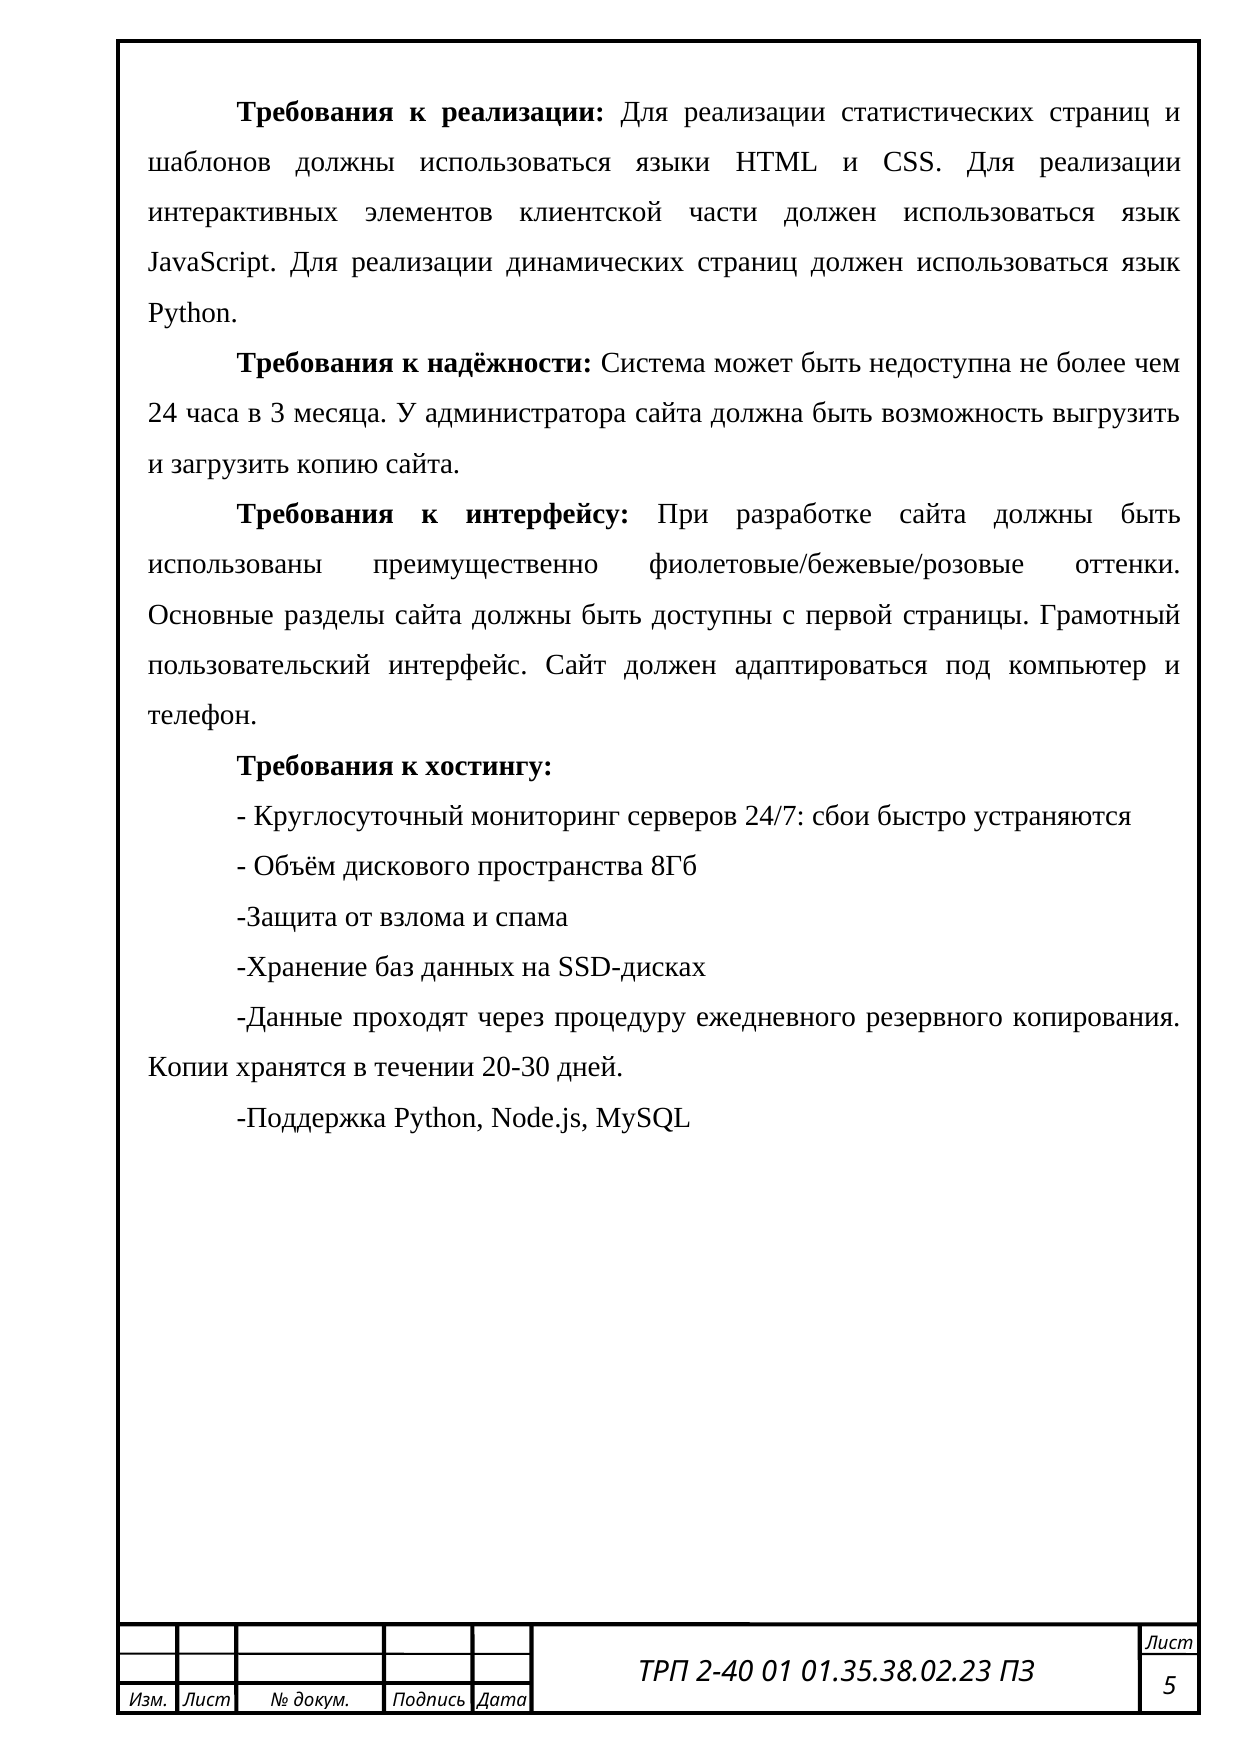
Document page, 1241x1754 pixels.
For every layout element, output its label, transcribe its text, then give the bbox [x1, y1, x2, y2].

text -Защита от взлома и спама [148, 899, 1181, 932]
text -Данные проходят через процедуру ежедневного резервного копирования. Копии хранятся в течении 20-30 дней. [148, 999, 1181, 1083]
text Требования к надёжности: Система может быть недоступна не более чем 24 часа в 3 месяца. У администратора сайта должна быть возможность выгрузить и загрузить копию сайта. [148, 345, 1181, 479]
text -Хранение баз данных на SSD-дисках [148, 949, 1181, 982]
text - Круглосуточный мониторинг серверов 24/7: сбои быстро устраняются [148, 798, 1181, 832]
text Требования к реализации: Для реализации статистических страниц и шаблонов должны использоваться языки HTML и CSS. Для реализации интерактивных элементов клиентской части должен использоваться язык JavaScript. Для реализации динамических страниц должен использоваться язык Python. [148, 94, 1181, 328]
text - Объём дискового пространства 8Гб [148, 848, 1181, 882]
text -Поддержка Python, Node.js, MySQL [148, 1100, 1181, 1133]
text Требования к интерфейсу: При разработке сайта должны быть использованы преимущественно фиолетовые/бежевые/розовые оттенки. Основные разделы сайта должны быть доступны с первой страницы. Грамотный пользовательский интерфейс. Сайт должен адаптироваться под компьютер и телефон. [148, 496, 1181, 731]
text Требования к хостингу: [148, 748, 1181, 781]
